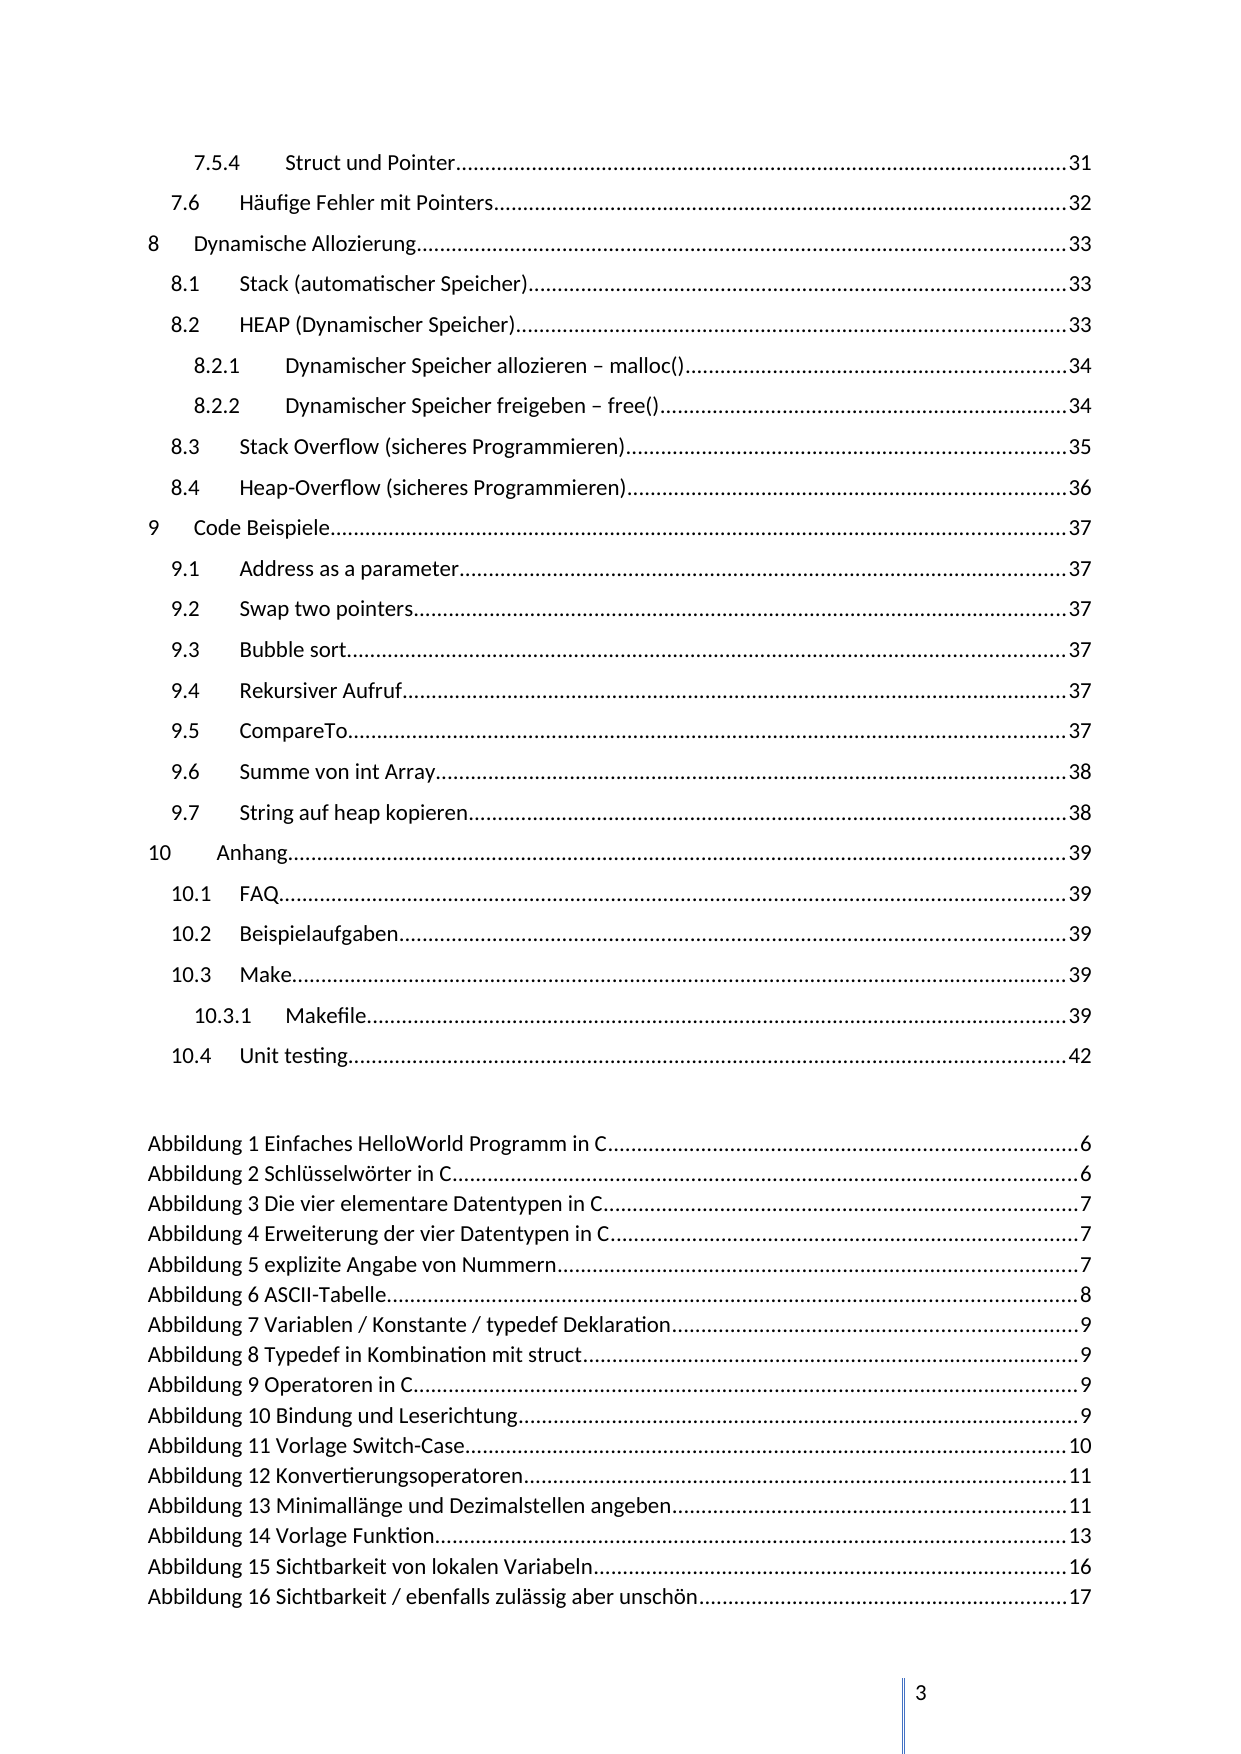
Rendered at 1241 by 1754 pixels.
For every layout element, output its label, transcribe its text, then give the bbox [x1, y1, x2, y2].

text Abbildung 7 Variablen / Konstante / typedef Deklaration 9 [148, 1310, 1093, 1338]
text Abbildung 9 Operatoren in C 9 [148, 1371, 1093, 1398]
text Abbildung 13 Minimallänge und Dezimalstellen angeben 11 [148, 1491, 1093, 1519]
text Abbildung 6 ASCII-Tabelle 8 [148, 1280, 1093, 1308]
text Abbildung 2 Schlüsselwörter in C 6 [148, 1159, 1093, 1187]
text Abbildung 4 Erweiterung der vier Datentypen in C 7 [148, 1219, 1093, 1247]
text Abbildung 5 explizite Angabe von Nummern 7 [148, 1250, 1093, 1278]
text Abbildung 8 Typedef in Kombination mit struct 9 [148, 1340, 1093, 1368]
text Abbildung 3 Die vier elementare Datentypen in C 7 [148, 1189, 1093, 1217]
text Abbildung 11 Vorlage Switch-Case 10 [148, 1431, 1093, 1459]
text Abbildung 15 Sichtbarkeit von lokalen Variabeln 16 [148, 1552, 1093, 1580]
text Abbildung 1 Einfaches HelloWorld Programm in C 6 [148, 1129, 1093, 1157]
text Abbildung 16 Sichtbarkeit / ebenfalls zulässig aber unschön 17 [148, 1582, 1093, 1610]
text Abbildung 12 Konvertierungsoperatoren 11 [148, 1461, 1093, 1489]
text Abbildung 14 Vorlage Funktion 13 [148, 1522, 1093, 1549]
text Abbildung 10 Bindung und Leserichtung 9 [148, 1401, 1093, 1429]
